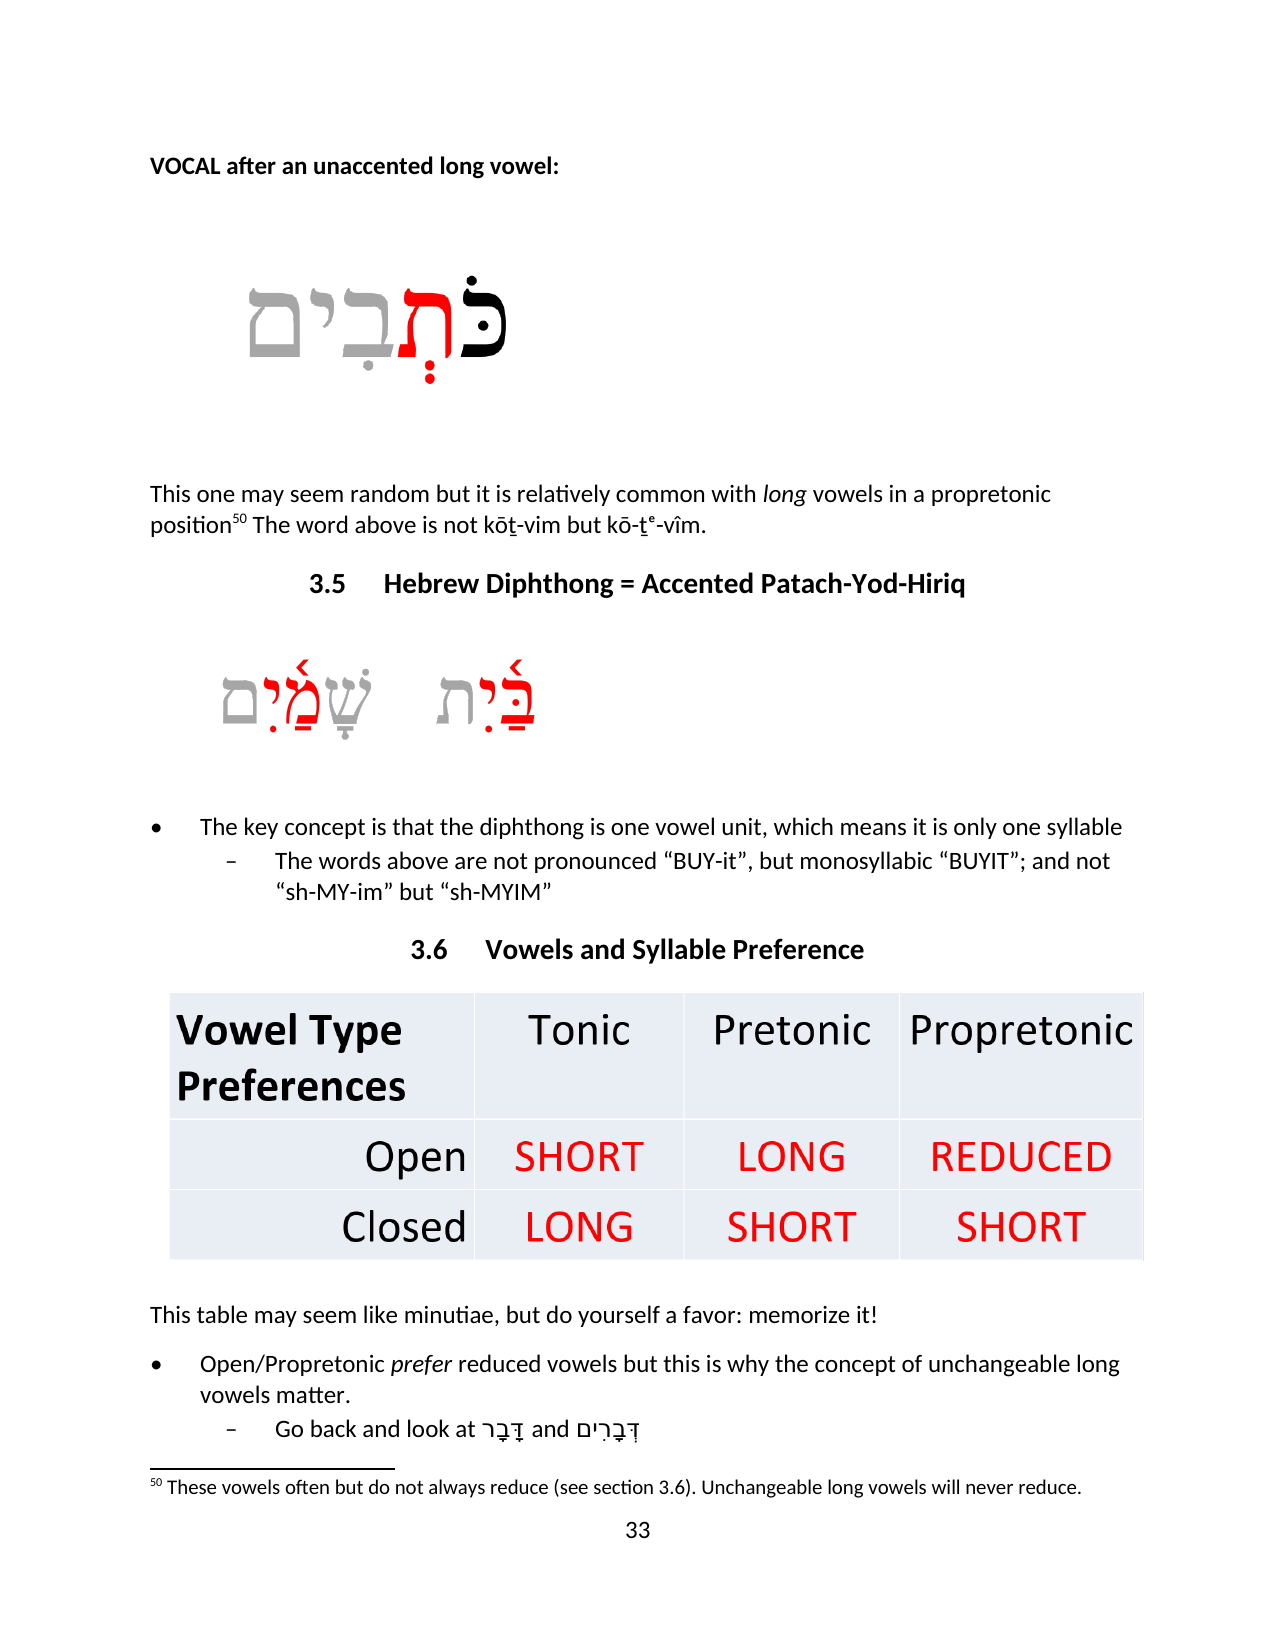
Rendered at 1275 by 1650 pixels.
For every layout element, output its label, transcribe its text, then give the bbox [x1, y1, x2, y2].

subtitle 3.5 Hebrew Diphthong = Accented Patach-Yod-Hiriq [150, 565, 1125, 600]
picture [168, 985, 1144, 1281]
text This one may seem random but it is relatively common with long vowels in a propretonic position The word above is not kōṯ-vim but kō-ṯᵉ-vîm. [150, 479, 1125, 540]
subtitle VOCAL after an unaccented long vowel: [150, 150, 1125, 181]
list The words above are not pronounced “BUY-it”, but monosyllabic “BUYIT”; and not “sh-MY-im” but “sh-MYIM” [225, 845, 1125, 906]
subtitle 3.6 Vowels and Syllable Preference [150, 931, 1125, 967]
picture [168, 199, 586, 460]
list Go back and look at דָּבָר and דְּבָרִים [225, 1413, 1125, 1444]
list Open/Propretonic prefer reduced vowels but this is why the concept of unchangeable long vowels matter. [150, 1349, 1125, 1410]
text This table may seem like minutiae, but do yourself a favor: memorize it! [150, 1299, 1125, 1330]
picture [168, 619, 586, 793]
list The key concept is that the diphthong is one vowel unit, which means it is only one syllable [150, 811, 1125, 842]
